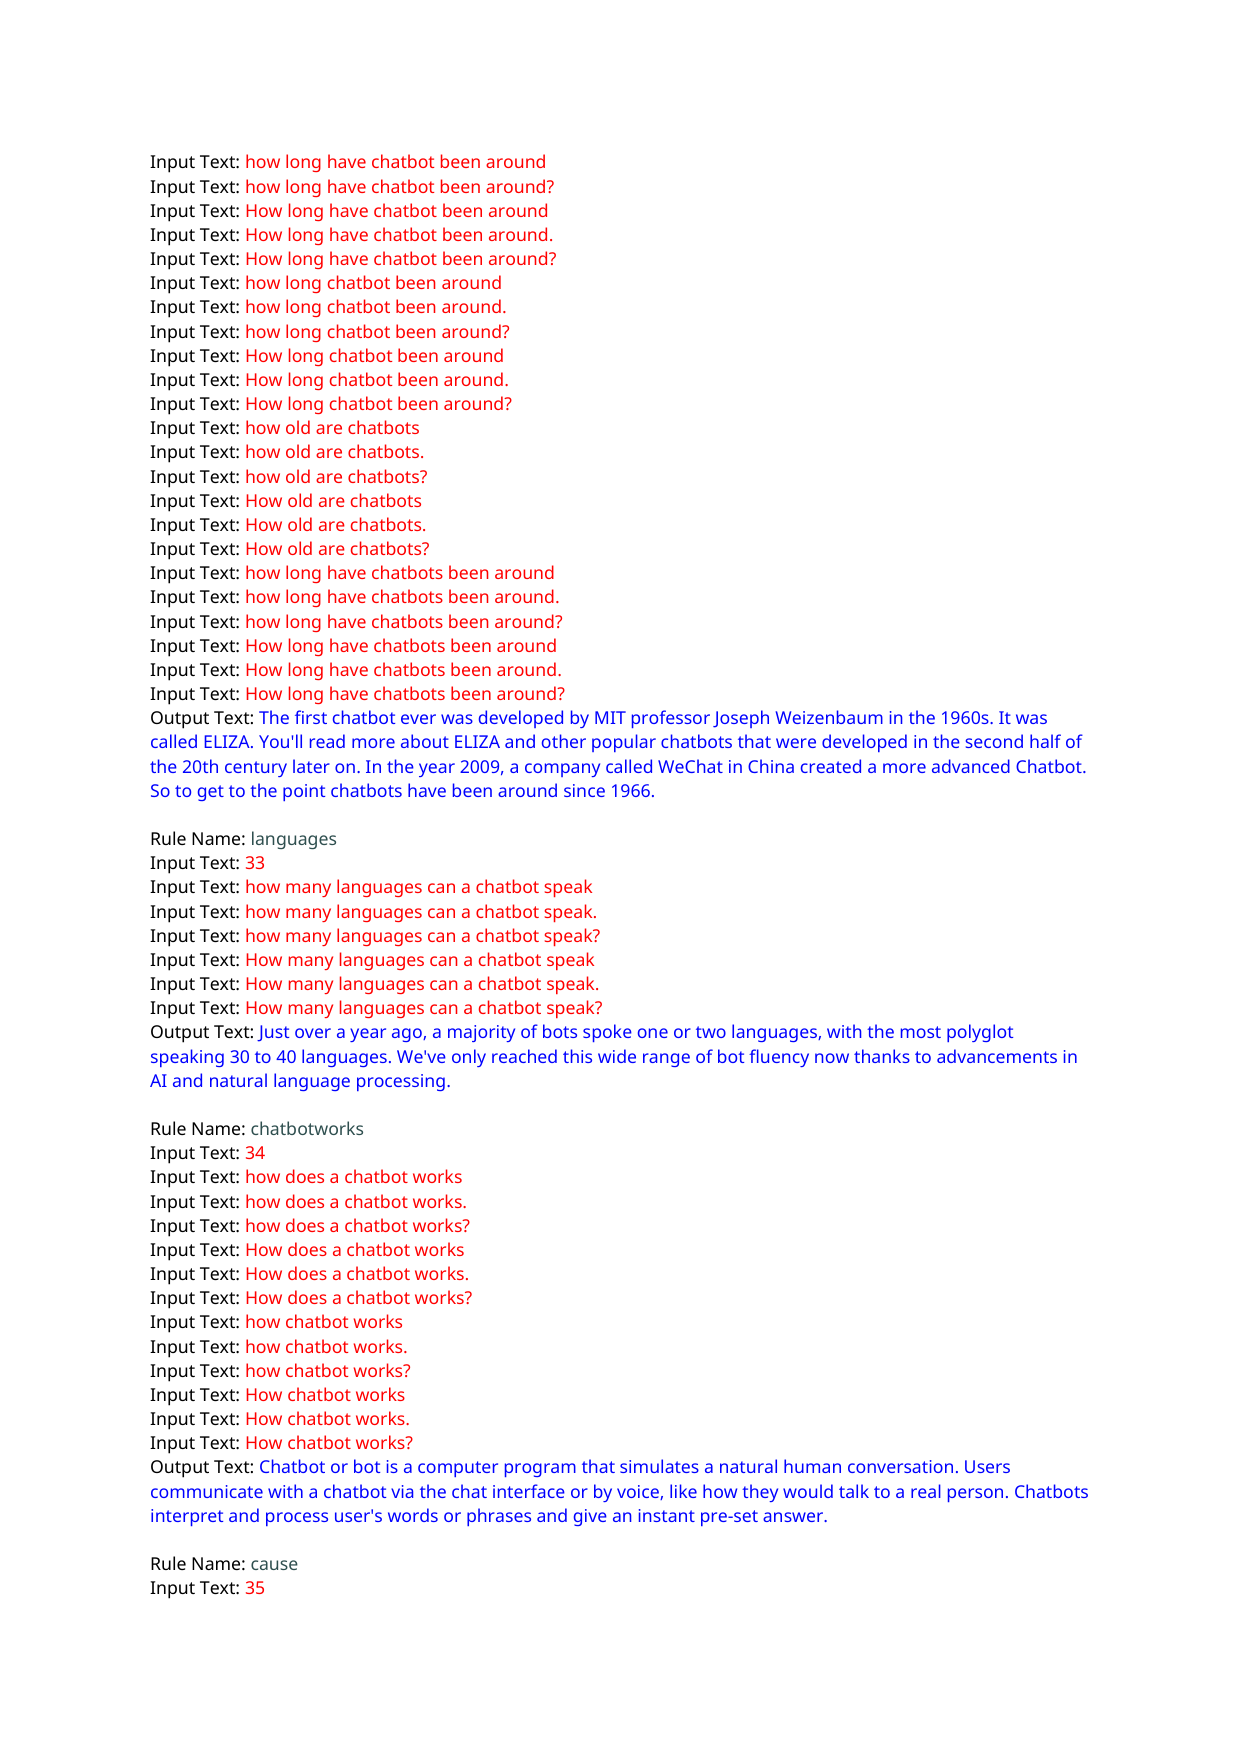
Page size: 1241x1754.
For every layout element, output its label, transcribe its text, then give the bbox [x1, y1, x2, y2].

text Input Text: how does a chatbot works? [150, 1213, 1090, 1237]
text Input Text: how long have chatbots been around [150, 561, 1090, 585]
text Output Text: Chatbot or bot is a computer program that simulates a natural human conversation. Users communicate with a chatbot via the chat interface or by voice, like how they would talk to a real person. Chatbots interpret and process user's words or phrases and give an instant pre-set answer. [150, 1455, 1090, 1527]
text Input Text: How does a chatbot works. [150, 1262, 1090, 1286]
text Input Text: how chatbot works? [150, 1358, 1090, 1382]
text Input Text: how long have chatbots been around? [150, 609, 1090, 633]
text Input Text: how many languages can a chatbot speak. [150, 899, 1090, 923]
text Input Text: how long have chatbot been around [150, 150, 1090, 174]
text Rule Name: chatbotworks [150, 1117, 1090, 1141]
text Input Text: How chatbot works [150, 1382, 1090, 1407]
text Input Text: how old are chatbots? [150, 464, 1090, 488]
text Input Text: How old are chatbots? [150, 537, 1090, 561]
text Input Text: how long have chatbots been around. [150, 585, 1090, 609]
text Input Text: How long have chatbot been around? [150, 247, 1090, 271]
text Input Text: How many languages can a chatbot speak. [150, 972, 1090, 996]
text Input Text: how old are chatbots. [150, 440, 1090, 464]
text Input Text: How does a chatbot works? [150, 1286, 1090, 1310]
text Input Text: how many languages can a chatbot speak [150, 875, 1090, 899]
text Input Text: How long have chatbots been around. [150, 657, 1090, 682]
text Input Text: How long chatbot been around? [150, 392, 1090, 416]
text Output Text: Just over a year ago, a majority of bots spoke one or two languages, with the most polyglot speaking 30 to 40 languages. We've only reached this wide range of bot fluency now thanks to advancements in AI and natural language processing. [150, 1020, 1090, 1092]
text Input Text: How many languages can a chatbot speak [150, 947, 1090, 972]
text Input Text: How chatbot works? [150, 1431, 1090, 1455]
text Input Text: how old are chatbots [150, 416, 1090, 440]
text Input Text: How long have chatbots been around [150, 633, 1090, 657]
text Input Text: how does a chatbot works [150, 1165, 1090, 1189]
text Input Text: 33 [150, 851, 1090, 875]
text Rule Name: cause [150, 1552, 1090, 1576]
text Input Text: How old are chatbots [150, 488, 1090, 512]
text Input Text: How long have chatbot been around [150, 198, 1090, 222]
text Output Text: The first chatbot ever was developed by MIT professor Joseph Weizenbaum in the 1960s. It was called ELIZA. You'll read more about ELIZA and other popular chatbots that were developed in the second half of the 20th century later on. In the year 2009, a company called WeChat in China created a more advanced Chatbot. So to get to the point chatbots have been around since 1966. [150, 706, 1090, 802]
text Input Text: How many languages can a chatbot speak? [150, 996, 1090, 1020]
text Input Text: How chatbot works. [150, 1407, 1090, 1431]
text Input Text: 35 [150, 1576, 1090, 1600]
text Input Text: How long have chatbots been around? [150, 682, 1090, 706]
text Input Text: how does a chatbot works. [150, 1189, 1090, 1213]
text Input Text: How does a chatbot works [150, 1237, 1090, 1262]
text Input Text: how many languages can a chatbot speak? [150, 923, 1090, 947]
text Input Text: how long chatbot been around. [150, 295, 1090, 319]
text Input Text: 34 [150, 1141, 1090, 1165]
text Input Text: how long have chatbot been around? [150, 174, 1090, 198]
text Input Text: how long chatbot been around [150, 271, 1090, 295]
text Input Text: how chatbot works. [150, 1334, 1090, 1358]
text Input Text: How long chatbot been around [150, 343, 1090, 367]
text Input Text: How old are chatbots. [150, 512, 1090, 537]
text Input Text: How long chatbot been around. [150, 367, 1090, 392]
text Input Text: How long have chatbot been around. [150, 222, 1090, 247]
text Rule Name: languages [150, 827, 1090, 851]
text Input Text: how chatbot works [150, 1310, 1090, 1334]
text Input Text: how long chatbot been around? [150, 319, 1090, 343]
